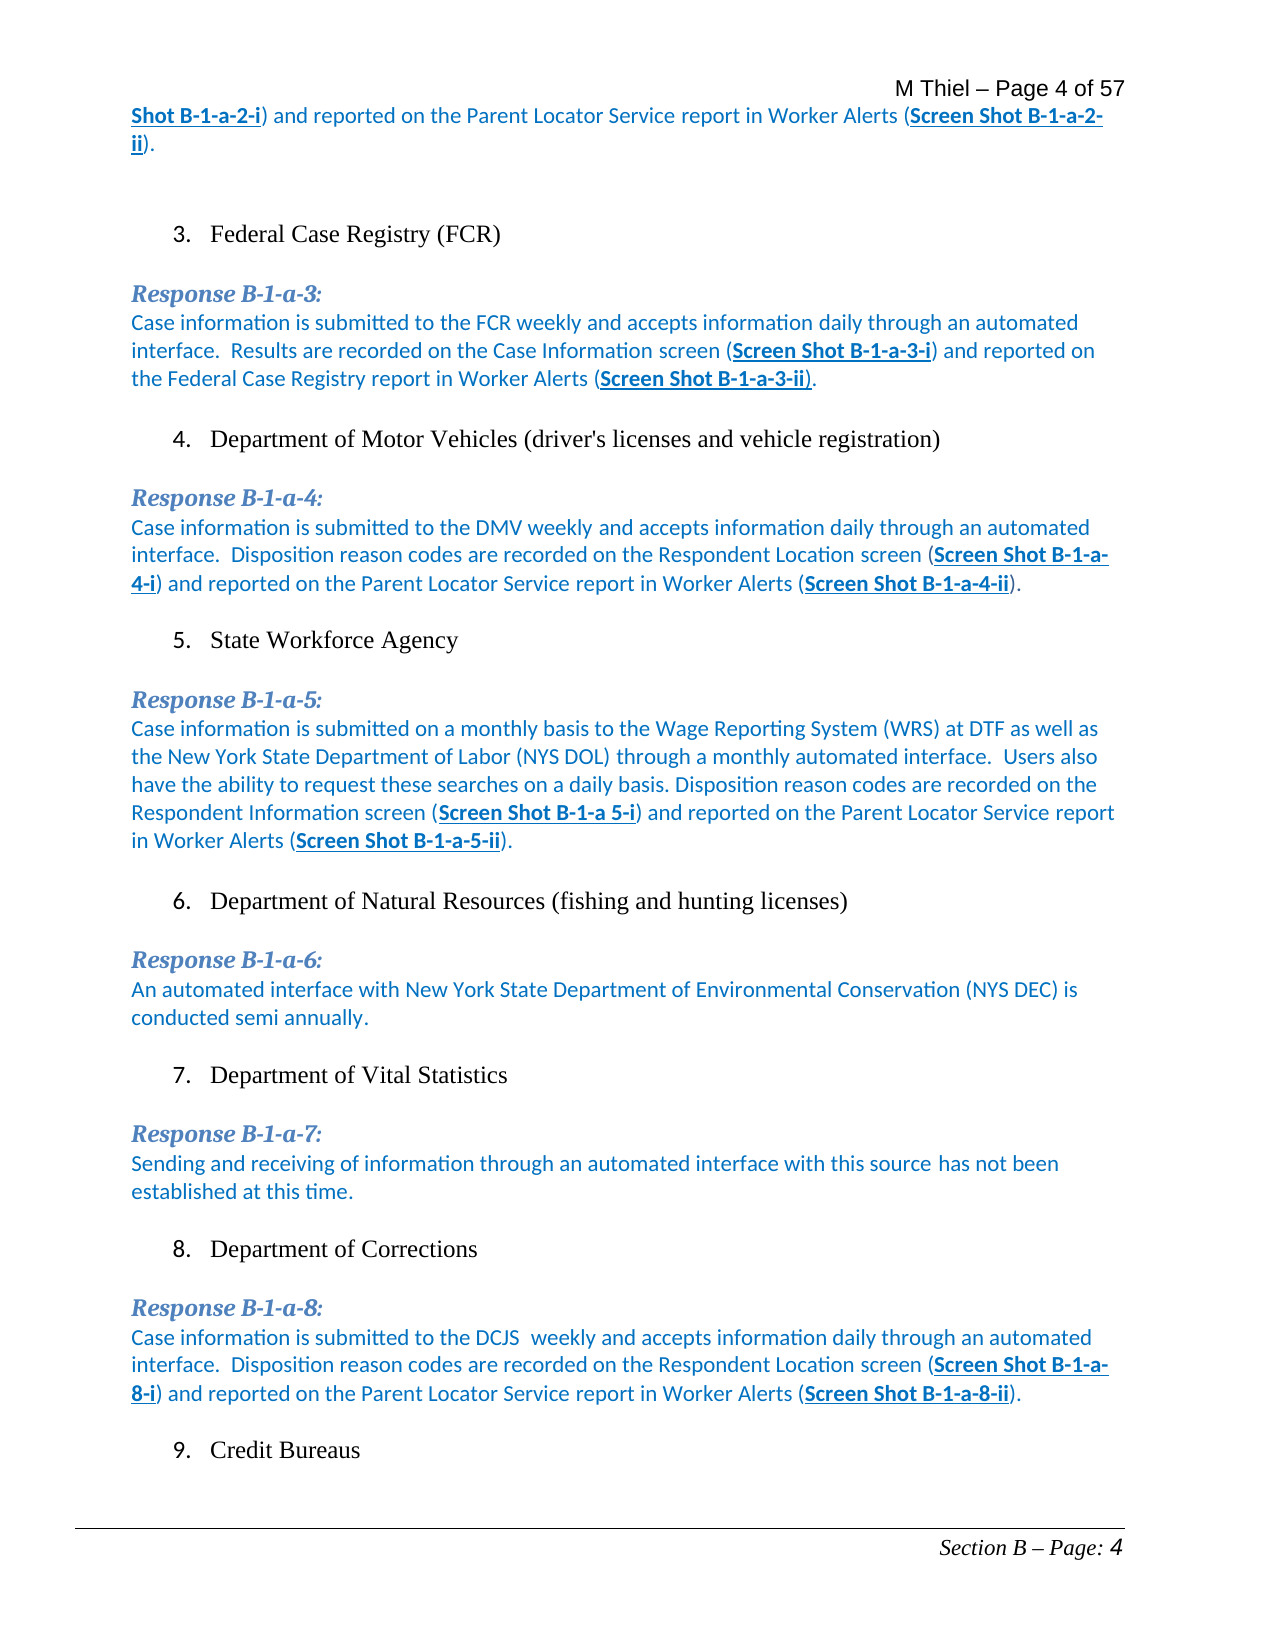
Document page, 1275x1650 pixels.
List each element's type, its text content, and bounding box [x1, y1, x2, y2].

list Department of Vital Statistics [172, 1059, 1125, 1089]
list Department of Natural Resources (fishing and hunting licenses) [172, 885, 1125, 916]
list Case information is submitted on a monthly basis to the Wage Reporting System (WRS) at DTF as well as the New York State Department of Labor (NYS DOL) through a monthly automated interface. Users also have the ability to request these searches on a daily basis. Disposition reason codes are recorded on the Respondent Information screen (Screen Shot B-1-a 5-i) and reported on the Parent Locator Service report in Worker Alerts (Screen Shot B-1-a-5-ii). [131, 714, 1125, 854]
subtitle Response B-1-a-4: [131, 484, 1125, 513]
subtitle Response B-1-a-5: [131, 686, 1125, 714]
list Federal Case Registry (FCR) [172, 218, 1125, 249]
list Sending and receiving of information through an automated interface with this source has not been established at this time. [131, 1149, 1125, 1205]
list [131, 101, 1125, 157]
subtitle Response B-1-a-8: [131, 1294, 1125, 1323]
list Credit Bureaus [172, 1435, 1125, 1465]
subtitle Response B-1-a-7: [131, 1120, 1125, 1149]
list State Workforce Agency [172, 625, 1125, 655]
list Case information is submitted to the FCR weekly and accepts information daily through an automated interface. Results are recorded on the Case Information screen (Screen Shot B-1-a-3-i) and reported on the Federal Case Registry report in Worker Alerts (Screen Shot B-1-a-3-ii). [131, 308, 1125, 392]
subtitle Response B-1-a-3: [131, 279, 1125, 308]
list Department of Corrections [172, 1233, 1125, 1263]
subtitle Response B-1-a-6: [131, 946, 1125, 975]
list Case information is submitted to the DCJS weekly and accepts information daily through an automated interface. Disposition reason codes are recorded on the Respondent Location screen (Screen Shot B-1-a-8-i) and reported on the Parent Locator Service report in Worker Alerts (Screen Shot B-1-a-8-ii). [131, 1323, 1125, 1407]
list Department of Motor Vehicles (driver's licenses and vehicle registration) [172, 423, 1125, 453]
list Case information is submitted to the DMV weekly and accepts information daily through an automated interface. Disposition reason codes are recorded on the Respondent Location screen (Screen Shot B-1-a-4-i) and reported on the Parent Locator Service report in Worker Alerts (Screen Shot B-1-a-4-ii). [131, 513, 1125, 597]
list An automated interface with New York State Department of Environmental Conservation (NYS DEC) is conducted semi annually. [131, 975, 1125, 1031]
